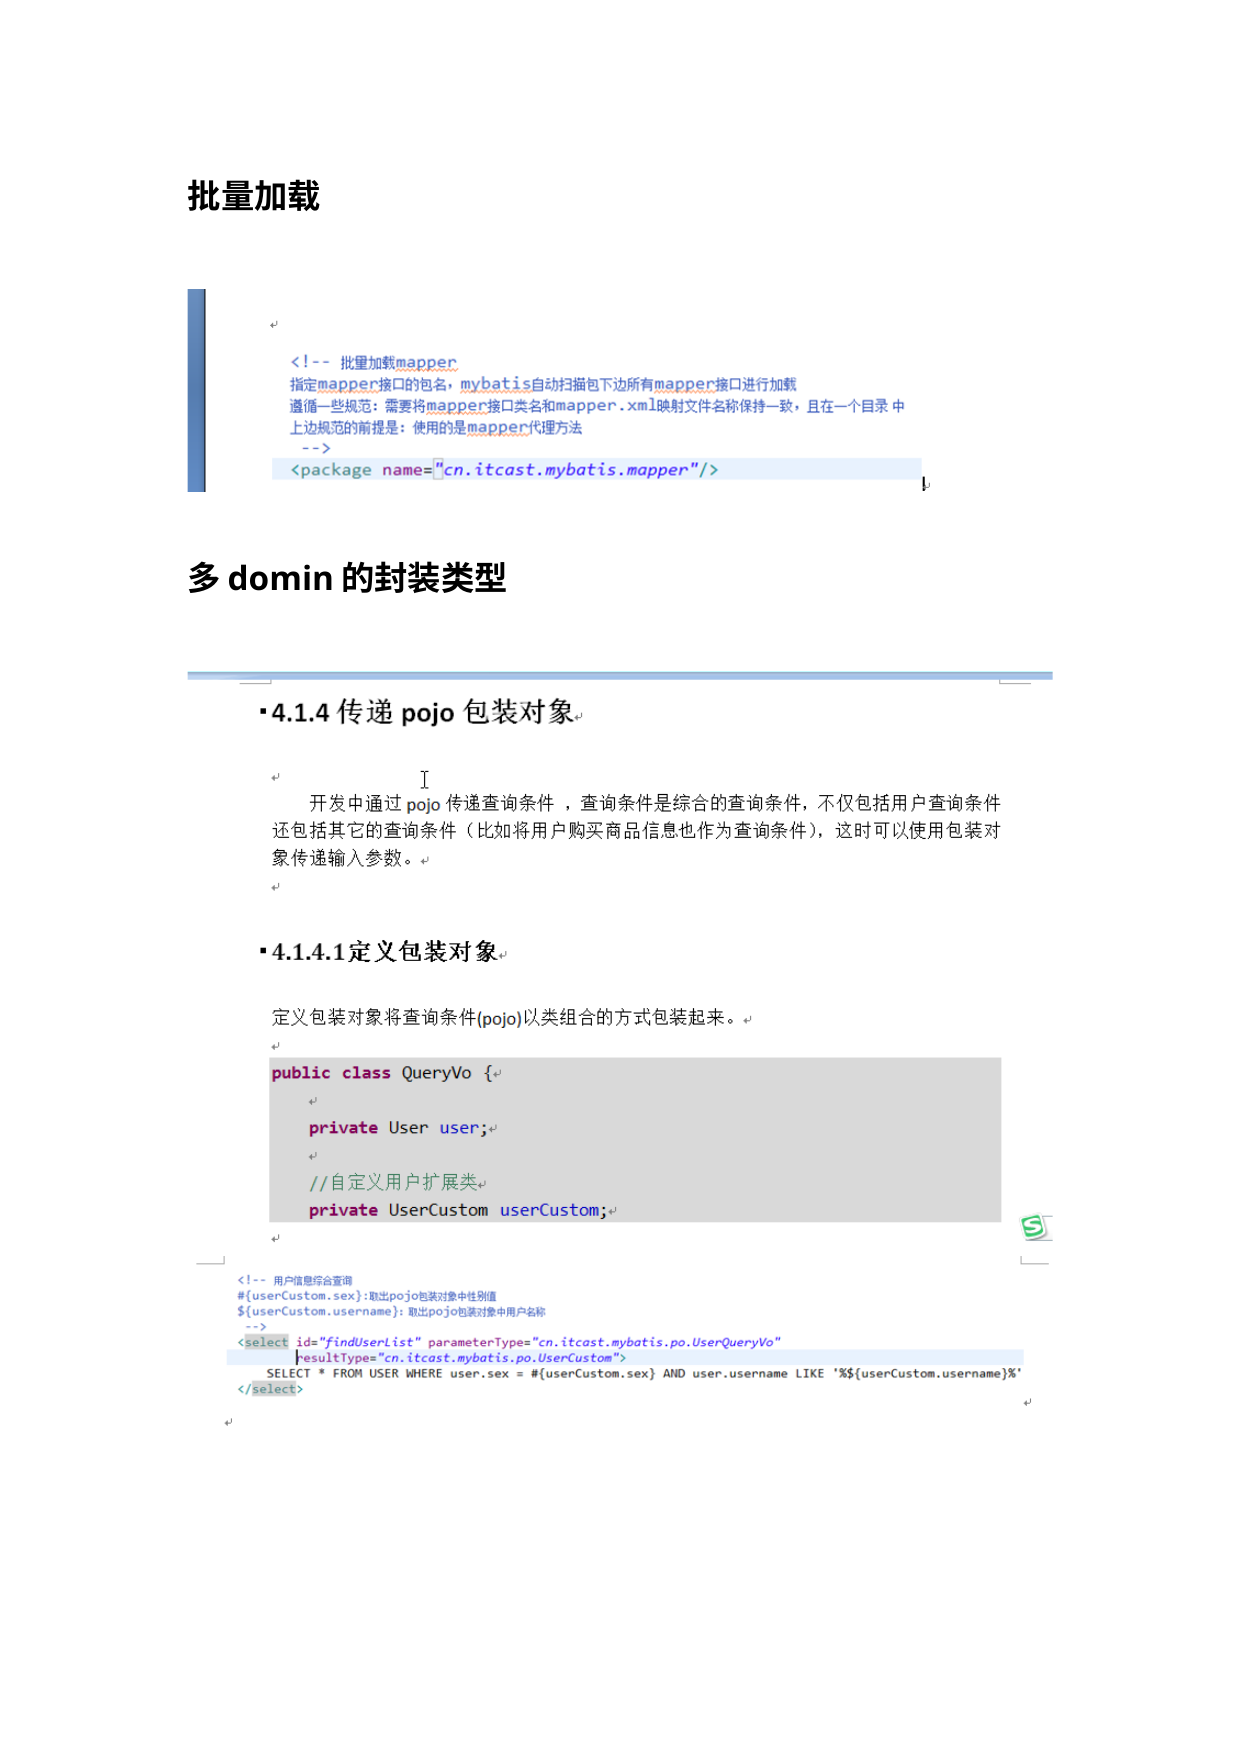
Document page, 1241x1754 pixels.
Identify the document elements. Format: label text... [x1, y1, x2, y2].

picture [187, 671, 1053, 1252]
picture [187, 1256, 1053, 1431]
picture [187, 289, 1053, 492]
subtitle 多domin的封装类型 [187, 544, 1053, 609]
subtitle 批量加载 [187, 162, 1053, 227]
